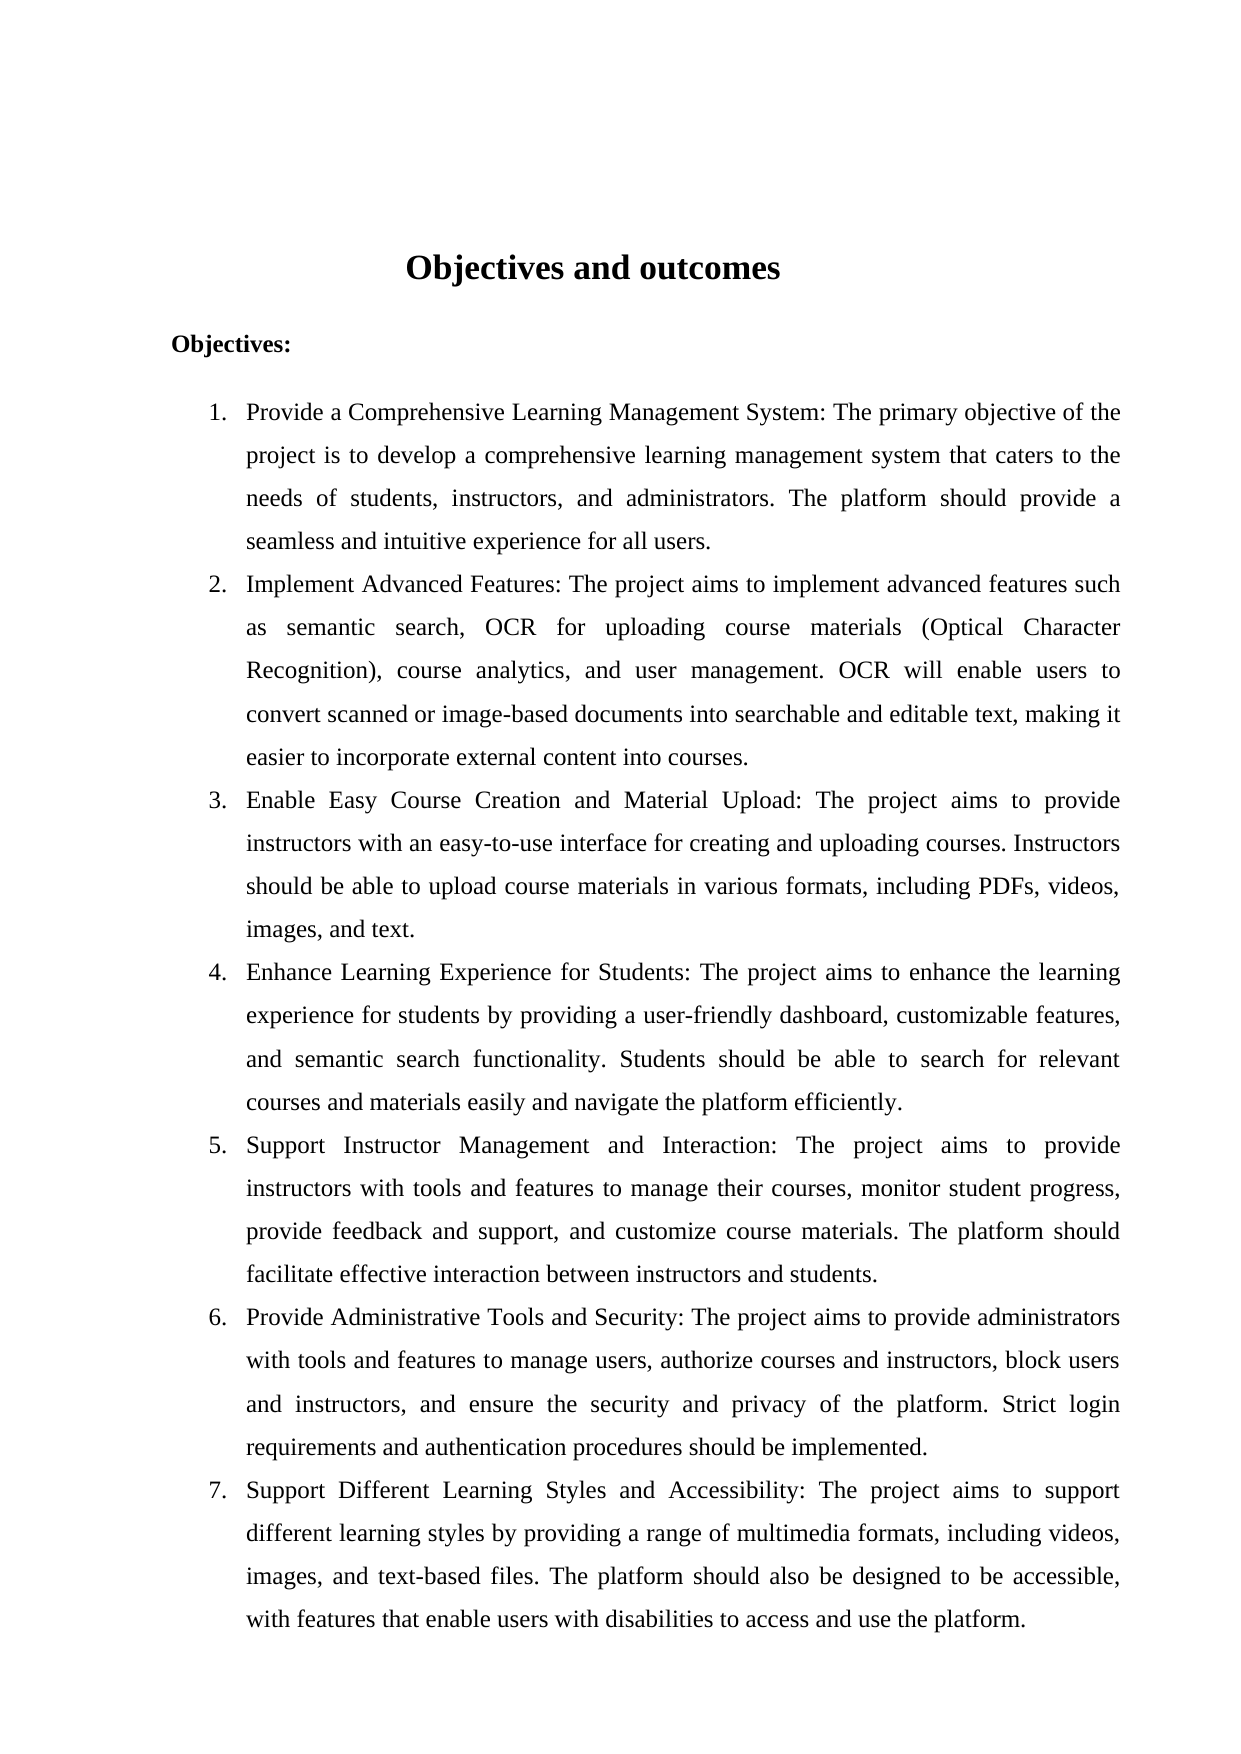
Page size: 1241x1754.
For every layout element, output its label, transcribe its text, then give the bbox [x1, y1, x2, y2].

list Support Different Learning Styles and Accessibility: The project aims to support different learning styles by providing a range of multimedia formats, including videos, images, and text-based files. The platform should also be designed to be accessible, with features that enable users with disabilities to access and use the platform. [208, 1475, 1121, 1633]
list Support Instructor Management and Interaction: The project aims to provide instructors with tools and features to manage their courses, monitor student progress, provide feedback and support, and customize course materials. The platform should facilitate effective interaction between instructors and students. [208, 1130, 1121, 1288]
list Provide a Comprehensive Learning Management System: The primary objective of the project is to develop a comprehensive learning management system that caters to the needs of students, instructors, and administrators. The platform should provide a seamless and intuitive experience for all users. [208, 397, 1121, 555]
text Objectives: [171, 329, 1015, 357]
list Enhance Learning Experience for Students: The project aims to enhance the learning experience for students by providing a user-friendly dashboard, customizable features, and semantic search functionality. Students should be able to search for relevant courses and materials easily and navigate the platform efficiently. [208, 957, 1121, 1116]
list Provide Administrative Tools and Security: The project aims to provide administrators with tools and features to manage users, authorize courses and instructors, block users and instructors, and ensure the security and privacy of the platform. Strict login requirements and authentication procedures should be implemented. [208, 1302, 1121, 1461]
list Enable Easy Course Creation and Material Upload: The project aims to provide instructors with an easy-to-use interface for creating and uploading courses. Instructors should be able to upload course materials in various formats, including PDFs, videos, images, and text. [208, 785, 1121, 943]
text Objectives and outcomes [171, 247, 1015, 287]
list Implement Advanced Features: The project aims to implement advanced features such as semantic search, OCR for uploading course materials (Optical Character Recognition), course analytics, and user management. OCR will enable users to convert scanned or image-based documents into searchable and editable text, making it easier to incorporate external content into courses. [208, 569, 1121, 771]
